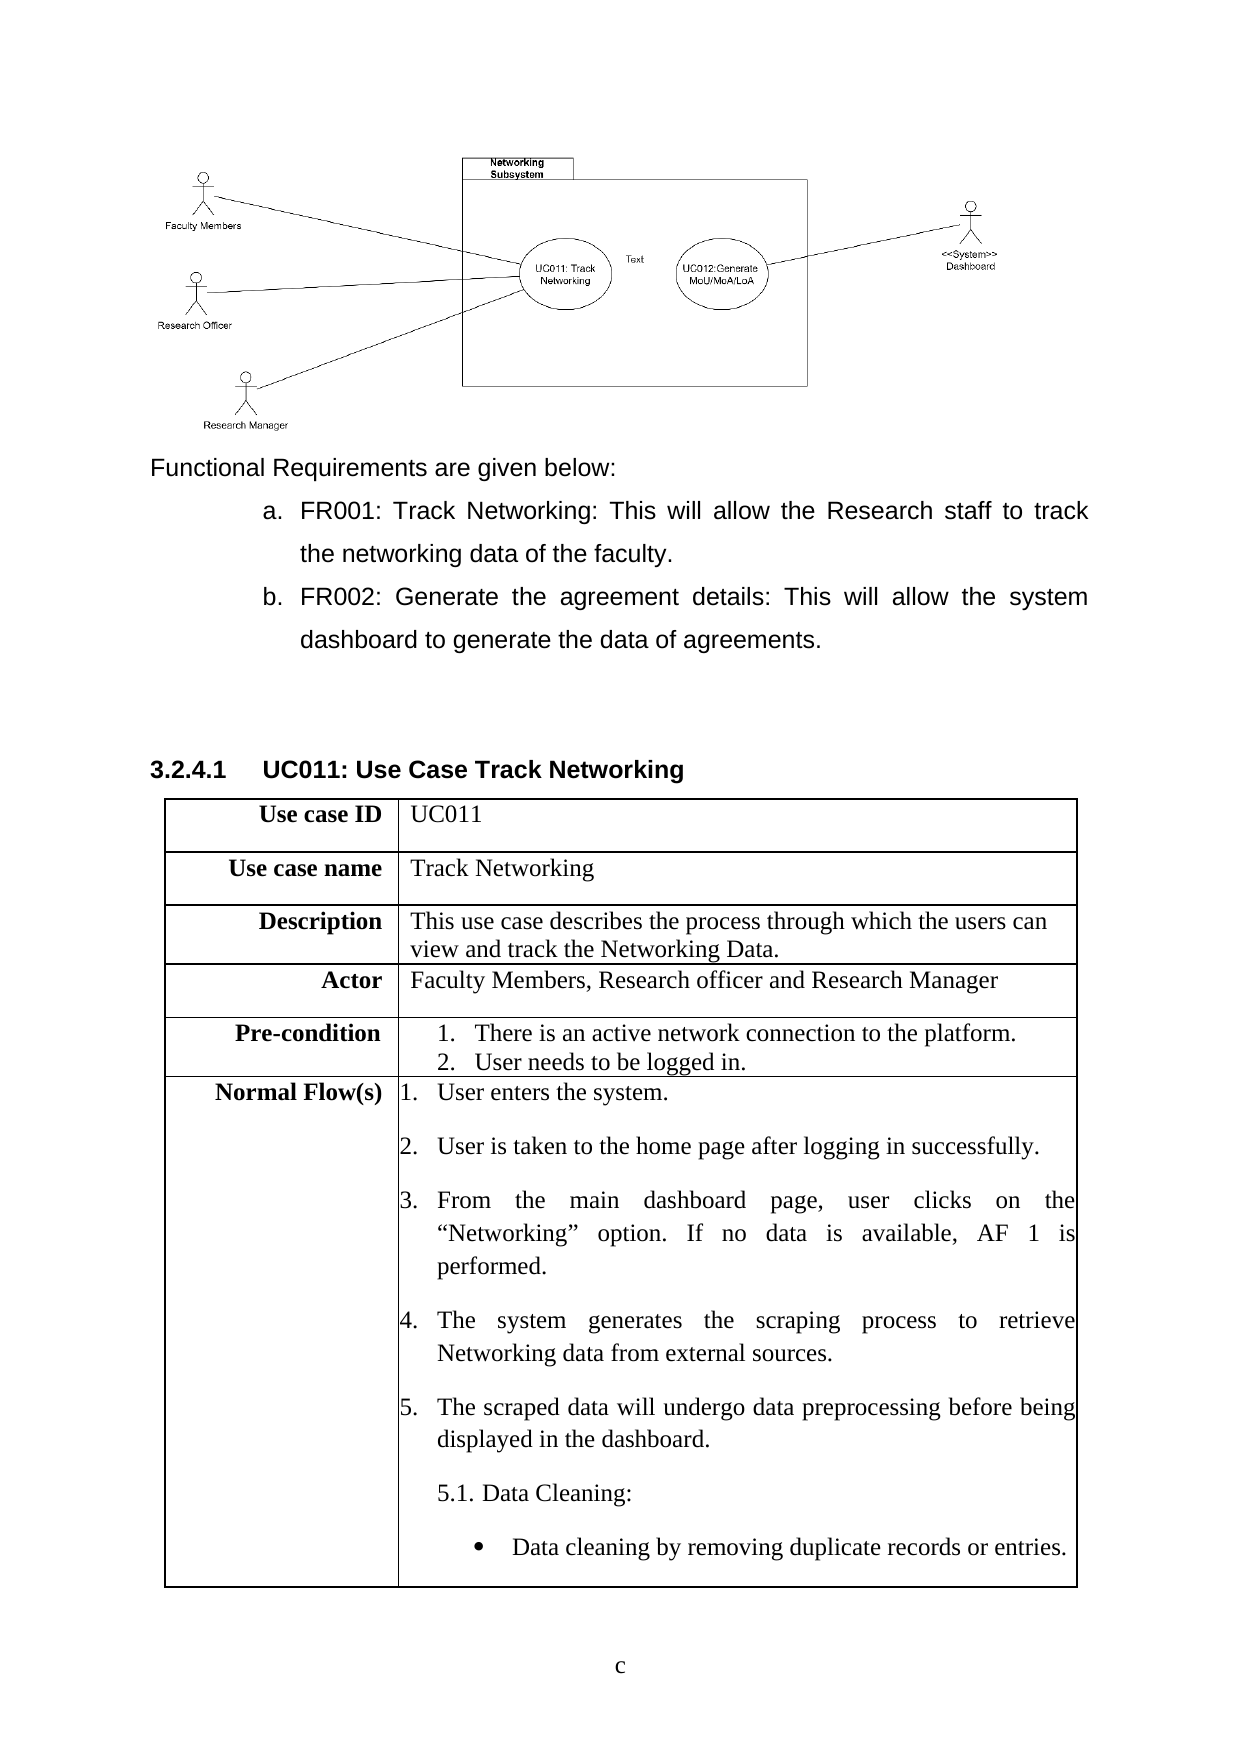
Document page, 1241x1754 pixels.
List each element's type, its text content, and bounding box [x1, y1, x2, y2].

table_cell This use case describes the process through which the users can view and track the Networking Data. [399, 906, 1076, 963]
table_cell Use case name [166, 853, 398, 904]
table_cell Faculty Members, Research officer and Research Manager [399, 965, 1076, 1016]
table_cell There is an active network connection to the platform. User needs to be logged in. [399, 1018, 1076, 1076]
list FR001: Track Networking: This will allow the Research staff to track the networking data of the faculty. [262, 496, 1090, 568]
table_cell Pre-condition [166, 1018, 398, 1076]
table_cell Normal Flow(s) [166, 1077, 398, 1586]
list FR002: Generate the agreement details: This will allow the system dashboard to generate the data of agreements. [262, 582, 1090, 654]
table_cell Track Networking [399, 853, 1076, 904]
table_header UC011 [399, 800, 1076, 851]
table_header Use case ID [166, 800, 398, 851]
list UC011: Use Case Track Networking [150, 755, 1090, 784]
picture [150, 150, 1007, 439]
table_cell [399, 1077, 1076, 1586]
list Functional Requirements are given below: [150, 453, 1090, 482]
table_cell Description [166, 906, 398, 963]
table_cell Actor [166, 965, 398, 1016]
